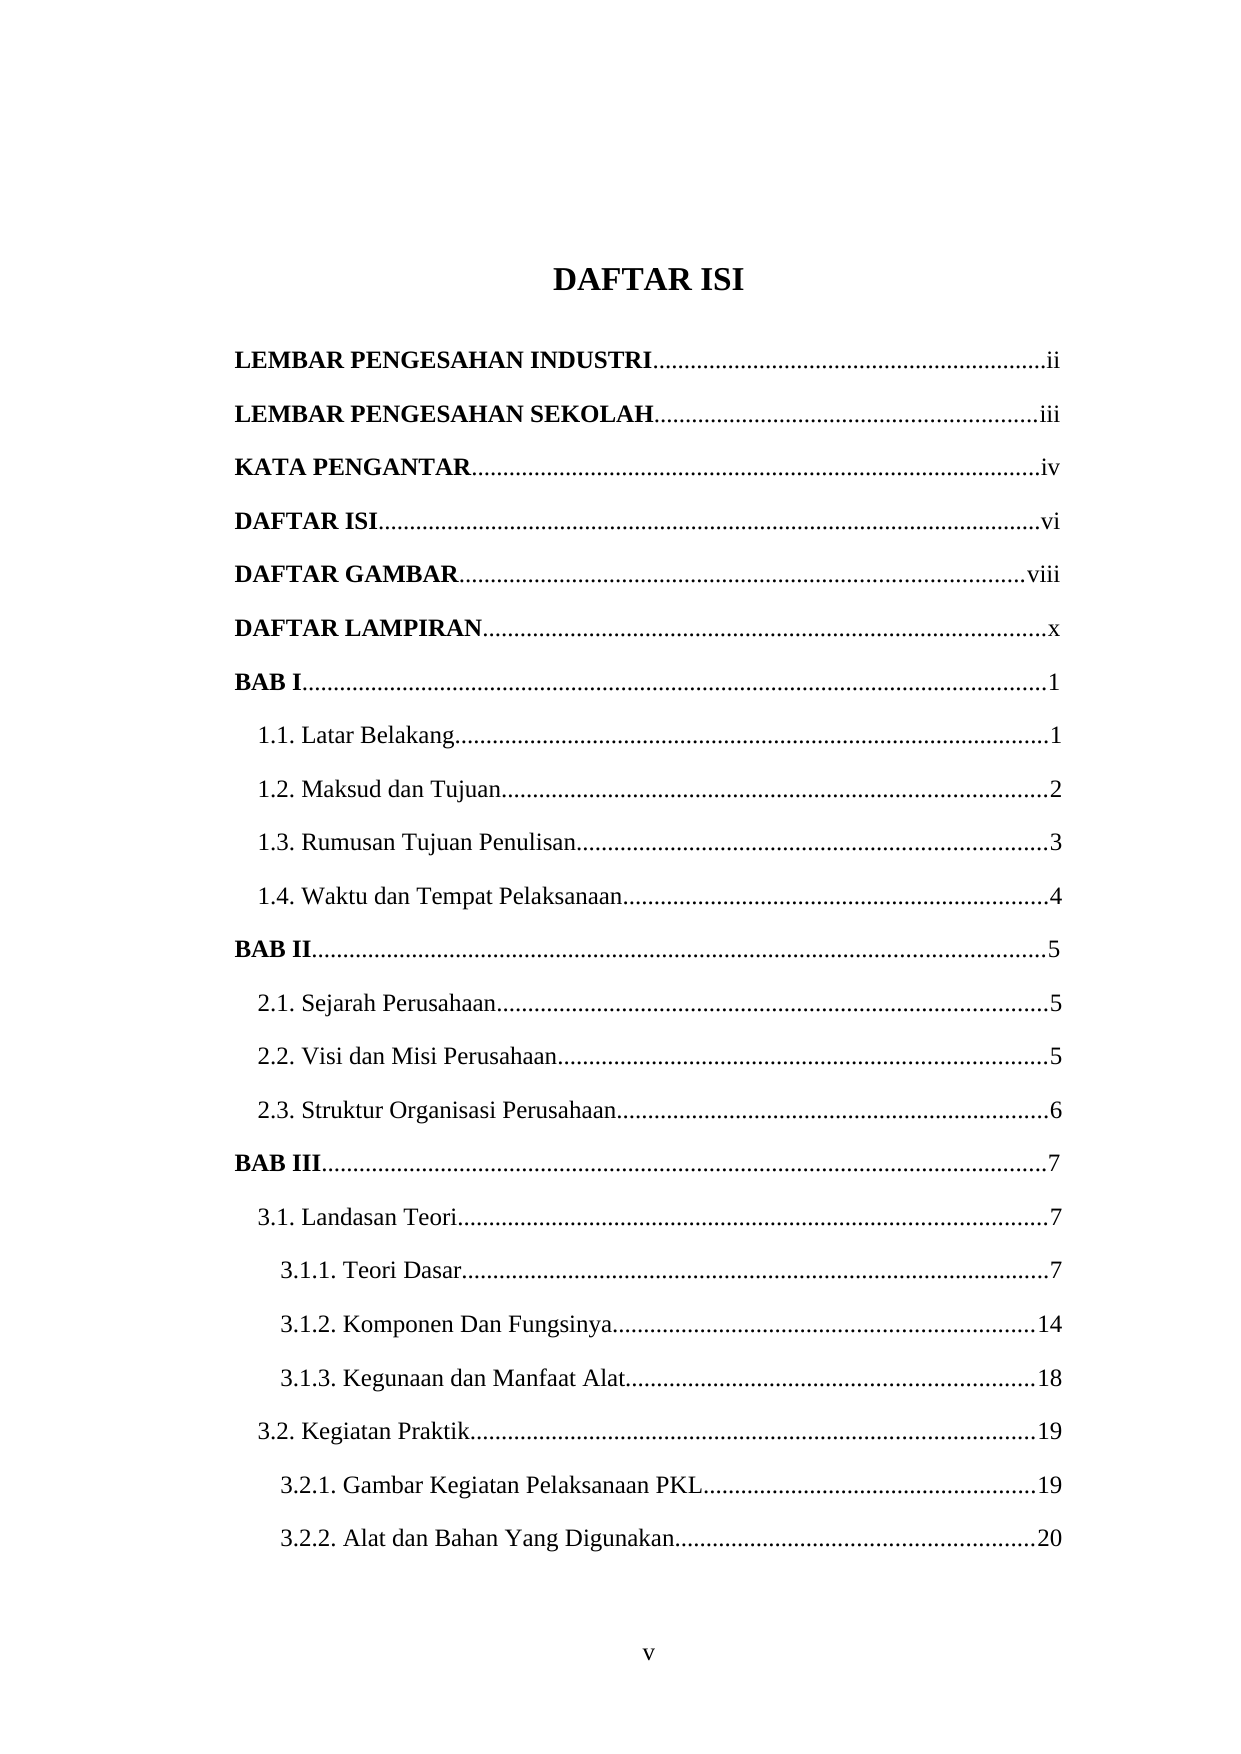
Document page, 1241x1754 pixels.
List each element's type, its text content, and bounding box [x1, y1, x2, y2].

subtitle DAFTAR ISI [234, 259, 1063, 298]
